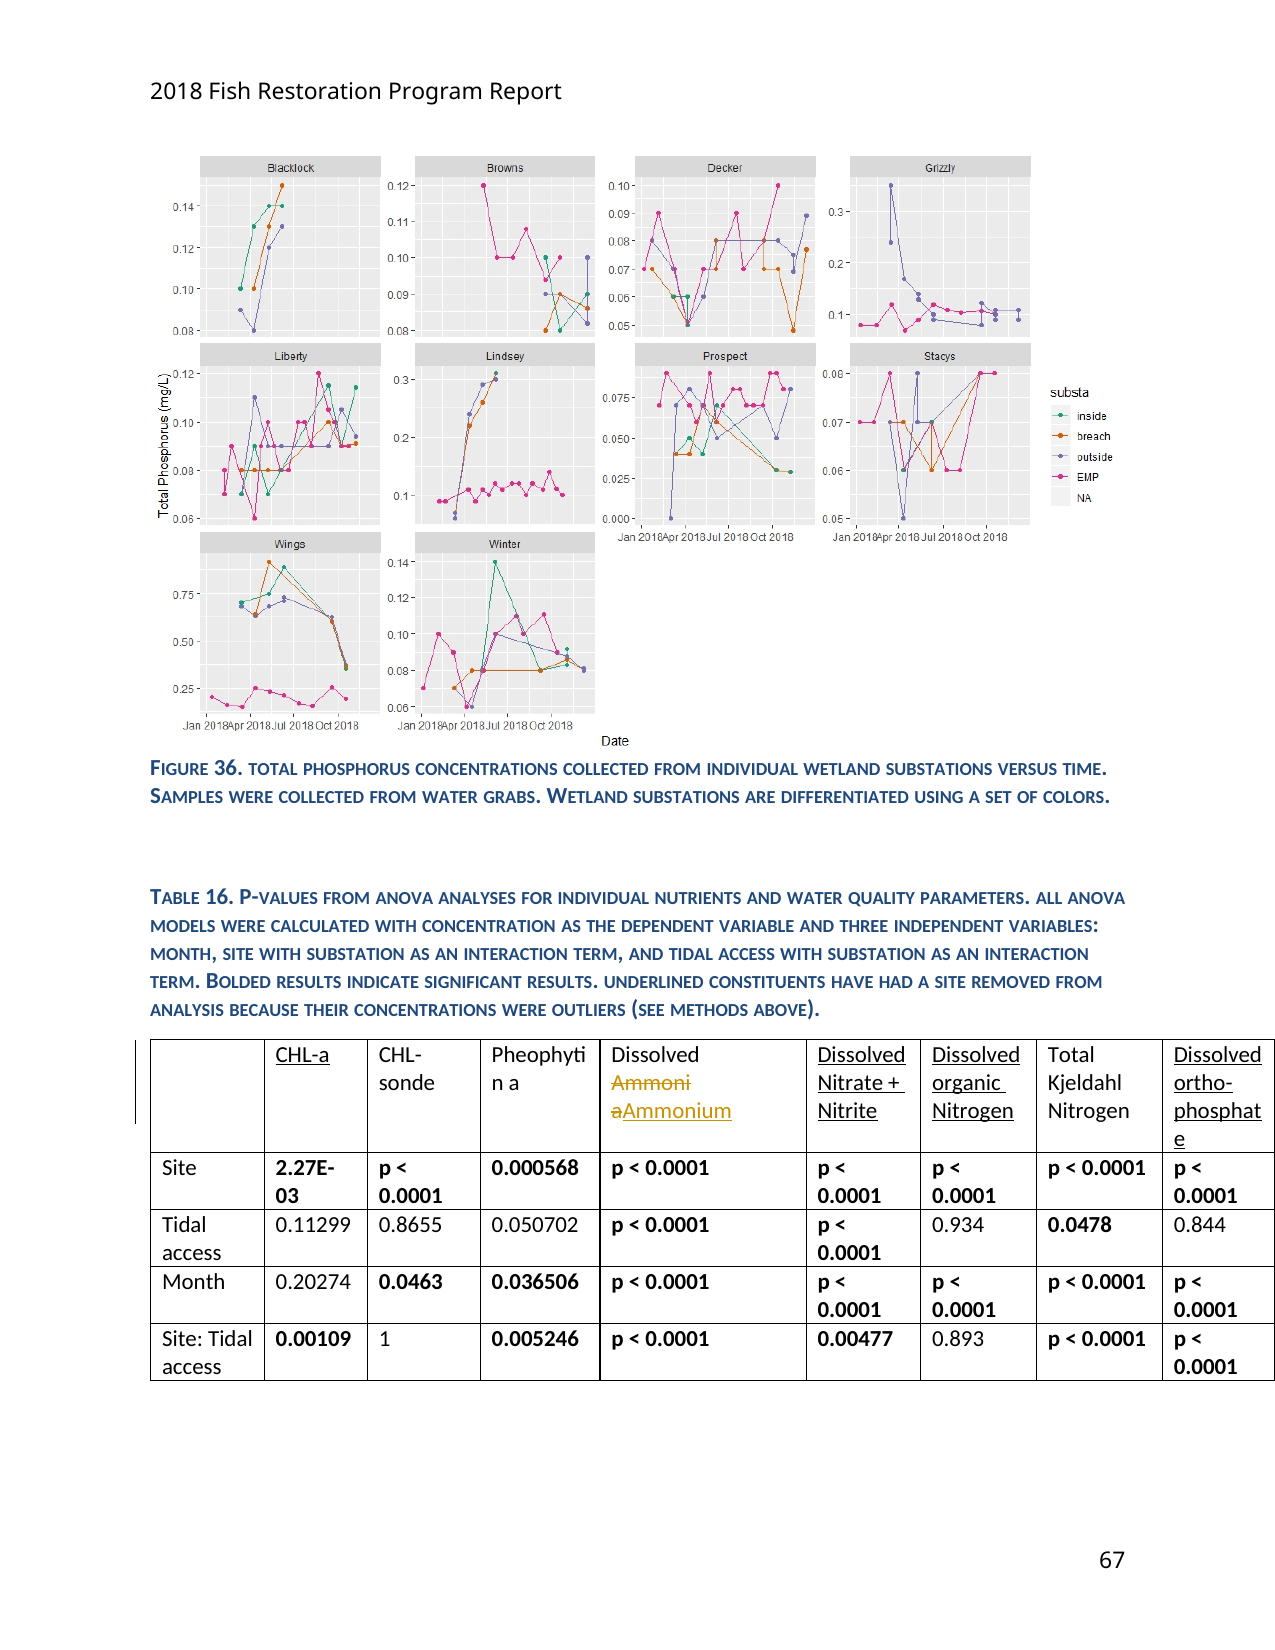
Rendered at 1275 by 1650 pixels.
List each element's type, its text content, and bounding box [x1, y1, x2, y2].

table_cell 0.036506 [481, 1267, 599, 1323]
table_cell 0.00477 [807, 1324, 920, 1380]
table_cell 0.0463 [368, 1267, 480, 1323]
table_cell p < 0.0001 [1037, 1153, 1162, 1209]
table_cell p < 0.0001 [807, 1267, 920, 1323]
table_cell p < 0.0001 [1163, 1153, 1274, 1209]
text Figure 36. total phosphorus concentrations collected from individual wetland substations versus time. Samples were collected from water grabs. Wetland substations are differentiated using a set of colors. [150, 754, 1125, 809]
table_cell 0.050702 [481, 1210, 599, 1266]
table_header Total Kjeldahl Nitrogen [1037, 1040, 1162, 1152]
table_cell 1 [368, 1324, 480, 1380]
table_cell p < 0.0001 [921, 1267, 1036, 1323]
table_cell 0.000568 [481, 1153, 599, 1209]
table_cell p < 0.0001 [368, 1153, 480, 1209]
table_cell Site [151, 1153, 264, 1209]
table_cell p < 0.0001 [807, 1210, 920, 1266]
table_cell Site: Tidal access [151, 1324, 264, 1380]
table_cell 0.11299 [265, 1210, 367, 1266]
table_header Dissolved organic Nitrogen [921, 1040, 1036, 1152]
table_header [151, 1040, 264, 1152]
table_cell 0.934 [921, 1210, 1036, 1266]
table_cell p < 0.0001 [807, 1153, 920, 1209]
table_cell p < 0.0001 [1163, 1324, 1274, 1380]
table_cell p < 0.0001 [601, 1153, 806, 1209]
table_cell 0.893 [921, 1324, 1036, 1380]
table_header CHL- sonde [368, 1040, 480, 1152]
table_cell Month [151, 1267, 264, 1323]
table_cell p < 0.0001 [601, 1210, 806, 1266]
table_cell 2.27E-03 [265, 1153, 367, 1209]
table_cell p < 0.0001 [601, 1267, 806, 1323]
table_header Dissolved ortho-phosphate [1163, 1040, 1274, 1152]
table_cell p < 0.0001 [601, 1324, 806, 1380]
table_cell 0.8655 [368, 1210, 480, 1266]
table_cell p < 0.0001 [1163, 1267, 1274, 1323]
table_cell p < 0.0001 [921, 1153, 1036, 1209]
table_cell 0.20274 [265, 1267, 367, 1323]
table_header Dissolved [601, 1040, 806, 1152]
table_header Dissolved Nitrate + Nitrite [807, 1040, 920, 1152]
picture [150, 150, 1125, 754]
table_header Pheophytin a [481, 1040, 599, 1152]
table_cell 0.005246 [481, 1324, 599, 1380]
table_cell 0.00109 [265, 1324, 367, 1380]
table_header CHL-a [265, 1040, 367, 1152]
table_cell p < 0.0001 [1037, 1267, 1162, 1323]
table_cell p < 0.0001 [1037, 1324, 1162, 1380]
table_cell Tidal access [151, 1210, 264, 1266]
table_cell 0.844 [1163, 1210, 1274, 1266]
table_cell 0.0478 [1037, 1210, 1162, 1266]
